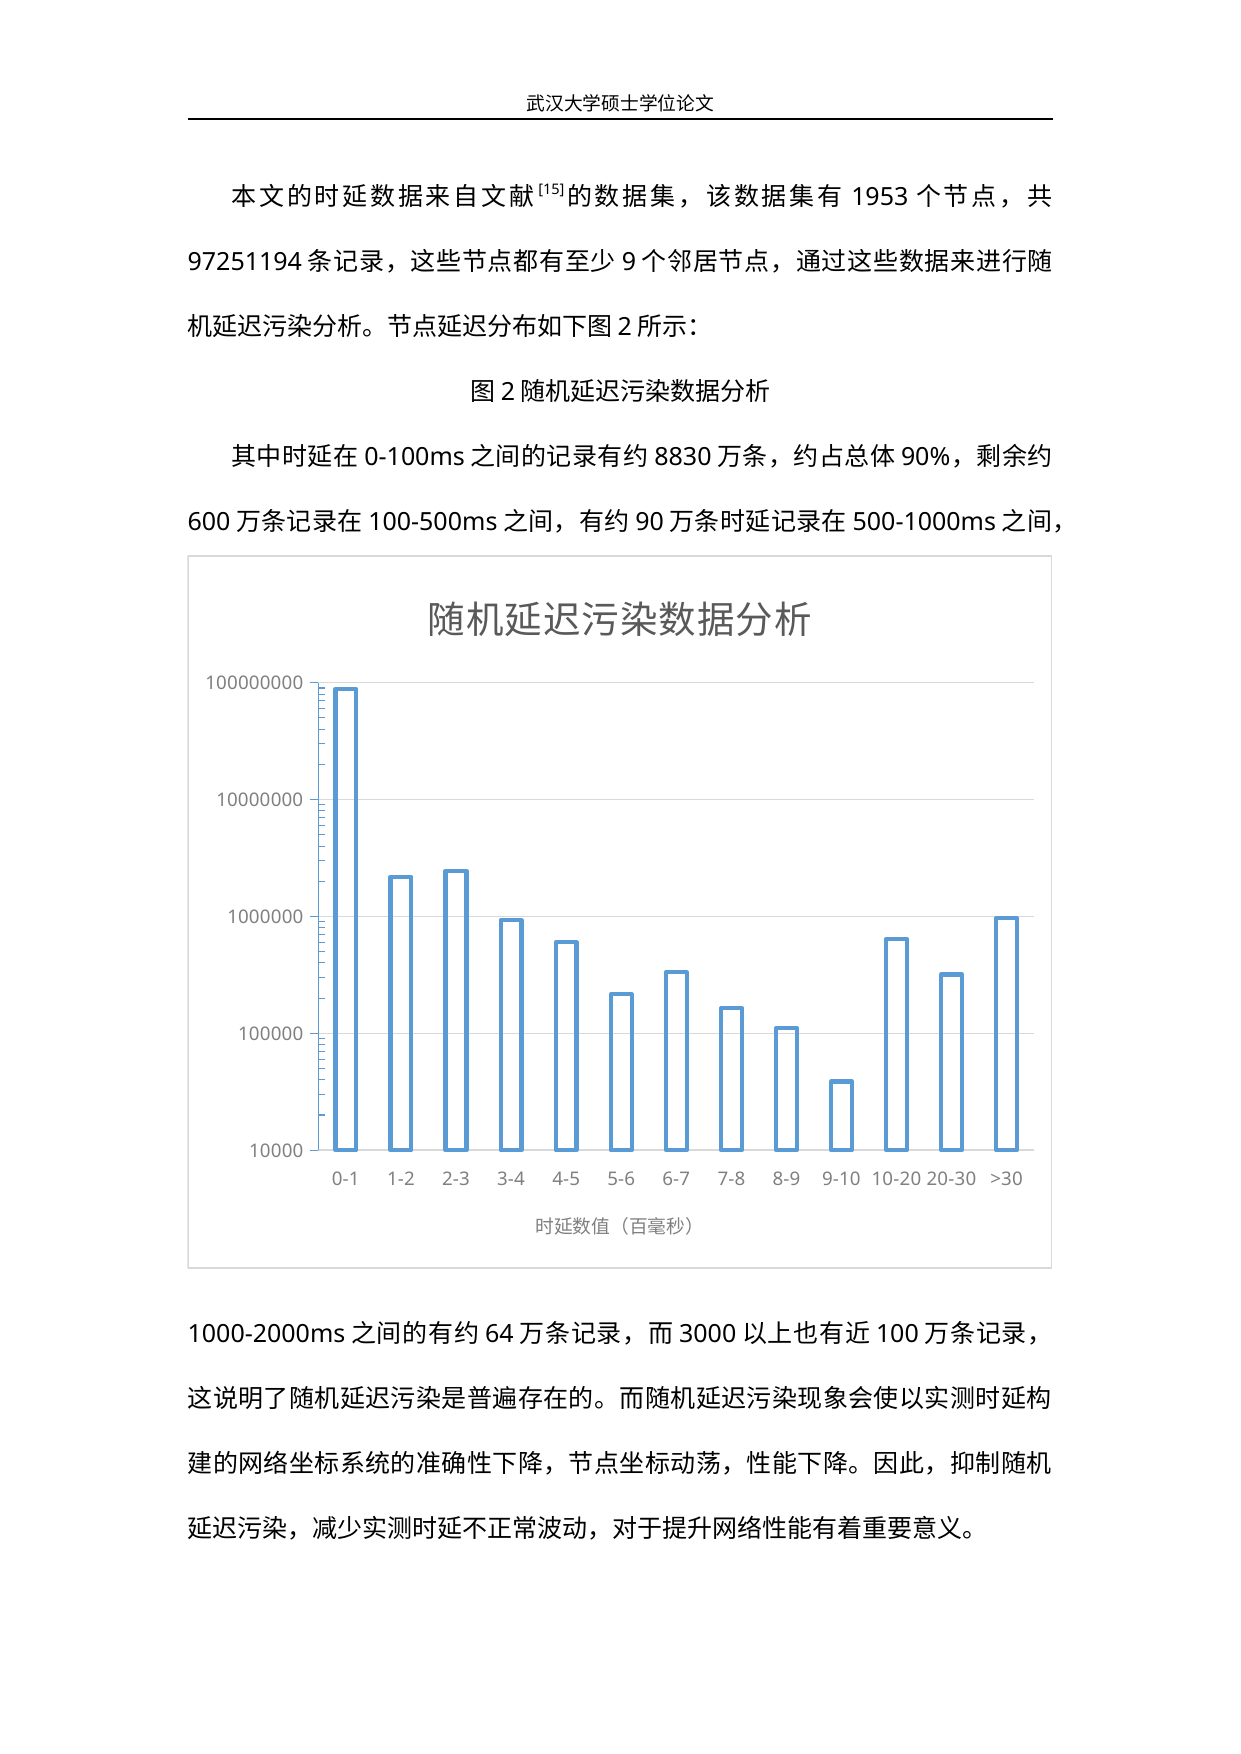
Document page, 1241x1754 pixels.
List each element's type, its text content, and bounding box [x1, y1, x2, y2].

text 其中时延在0-100ms之间的记录有约8830万条，约占总体90%，剩余约600万条记录在100-500ms之间，有约90万条时延记录在500-1000ms之间，1000-2000ms之间的有约64万条记录，而3000以上也有近100万条记录，这说明了随机延迟污染是普遍存在的。而随机延迟污染现象会使以实测时延构建的网络坐标系统的准确性下降，节点坐标动荡，性能下降。因此，抑制随机延迟污染，减少实测时延不正常波动，对于提升网络性能有着重要意义。 [187, 422, 1053, 1559]
text 本文的时延数据来自文献[15]的数据集，该数据集有1953个节点，共97251194条记录，这些节点都有至少9个邻居节点，通过这些数据来进行随机延迟污染分析。节点延迟分布如下图2所示： [187, 162, 1053, 357]
text 图2随机延迟污染数据分析 [187, 357, 1053, 422]
